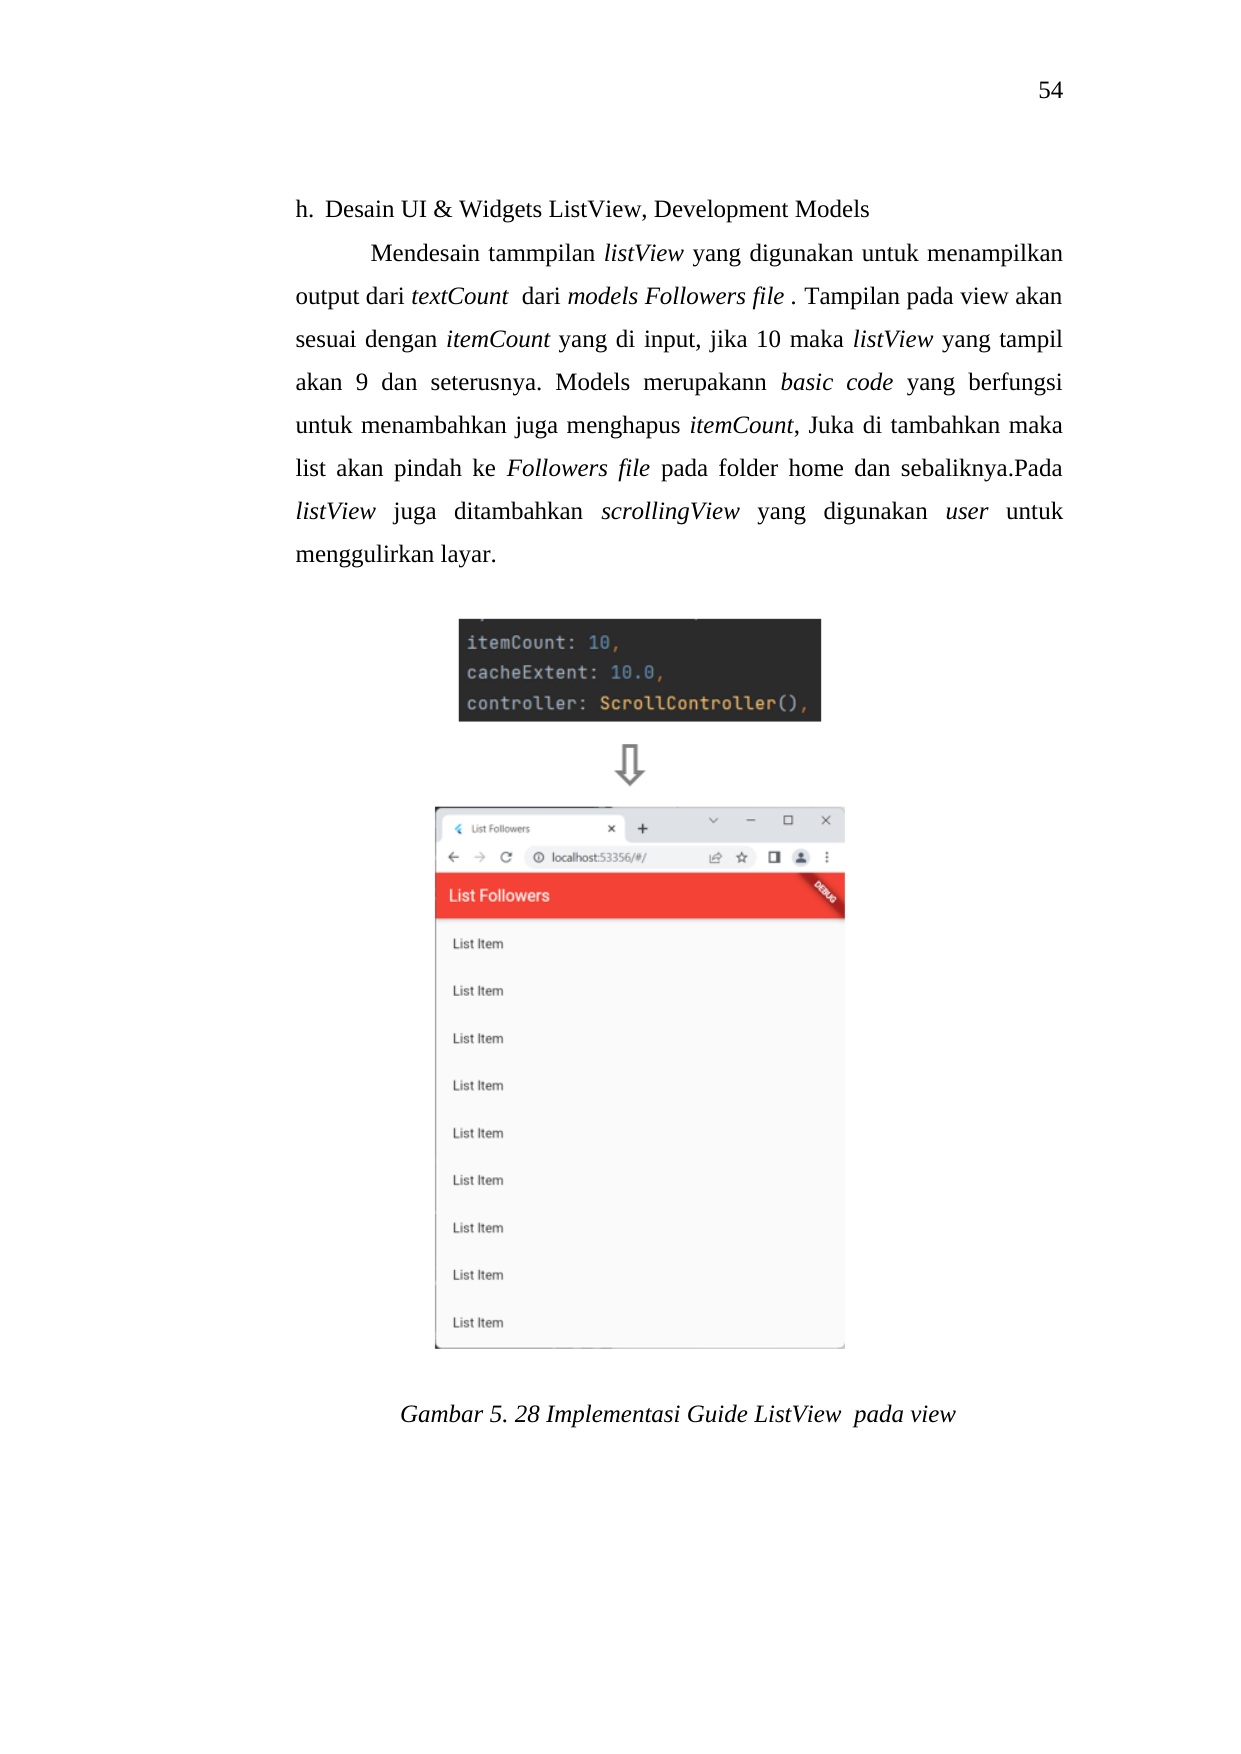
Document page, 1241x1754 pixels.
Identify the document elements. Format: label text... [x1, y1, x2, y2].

picture [381, 599, 919, 1369]
text Gambar 5. 28 Implementasi Guide ListView pada view [295, 1399, 1063, 1428]
text Mendesain tammpilan listView yang digunakan untuk menampilkan output dari textCount dari models Followers file . Tampilan pada view akan sesuai dengan itemCount yang di input, jika 10 maka listView yang tampil akan 9 dan seterusnya. Models merupakann basic code yang berfungsi untuk menambahkan juga menghapus itemCount, Juka di tambahkan maka list akan pindah ke Followers file pada folder home dan sebaliknya.Pada listView juga ditambahkan scrollingView yang digunakan user untuk menggulirkan layar. [295, 238, 1063, 568]
list Desain UI & Widgets ListView, Development Models [295, 194, 1063, 223]
